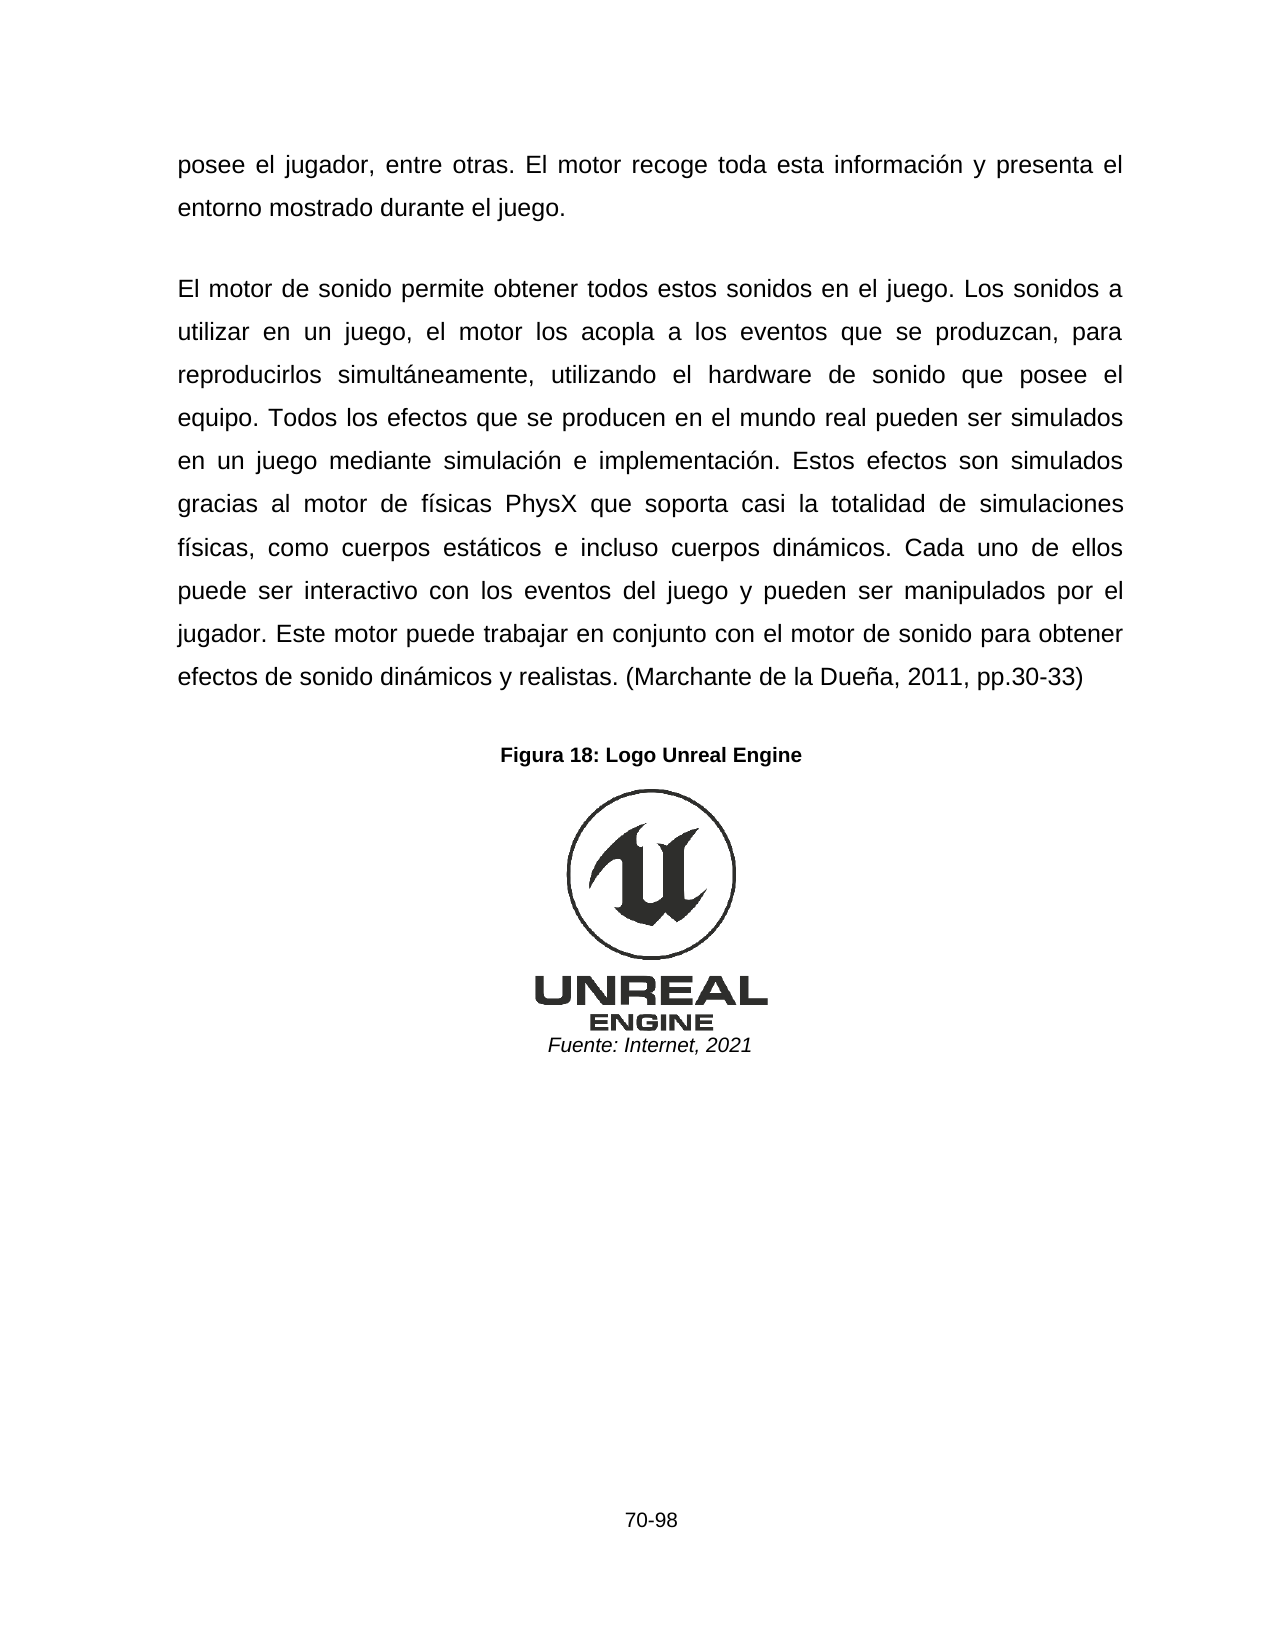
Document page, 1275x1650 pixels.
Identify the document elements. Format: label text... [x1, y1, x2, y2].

text Figura 18: Logo Unreal Engine [177, 742, 1125, 766]
picture [533, 787, 770, 1033]
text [177, 150, 1125, 222]
text Fuente: Internet, 2021 [177, 1033, 1125, 1057]
text El motor de sonido permite obtener todos estos sonidos en el juego. Los sonidos a utilizar en un juego, el motor los acopla a los eventos que se produzcan, para reproducirlos simultáneamente, utilizando el hardware de sonido que posee el equipo. Todos los efectos que se producen en el mundo real pueden ser simulados en un juego mediante simulación e implementación. Estos efectos son simulados gracias al motor de físicas PhysX que soporta casi la totalidad de simulaciones físicas, como cuerpos estáticos e incluso cuerpos dinámicos. Cada uno de ellos puede ser interactivo con los eventos del juego y pueden ser manipulados por el jugador. Este motor puede trabajar en conjunto con el motor de sonido para obtener efectos de sonido dinámicos y realistas. (Marchante de la Dueña, 2011, pp.30-33) [177, 274, 1125, 691]
